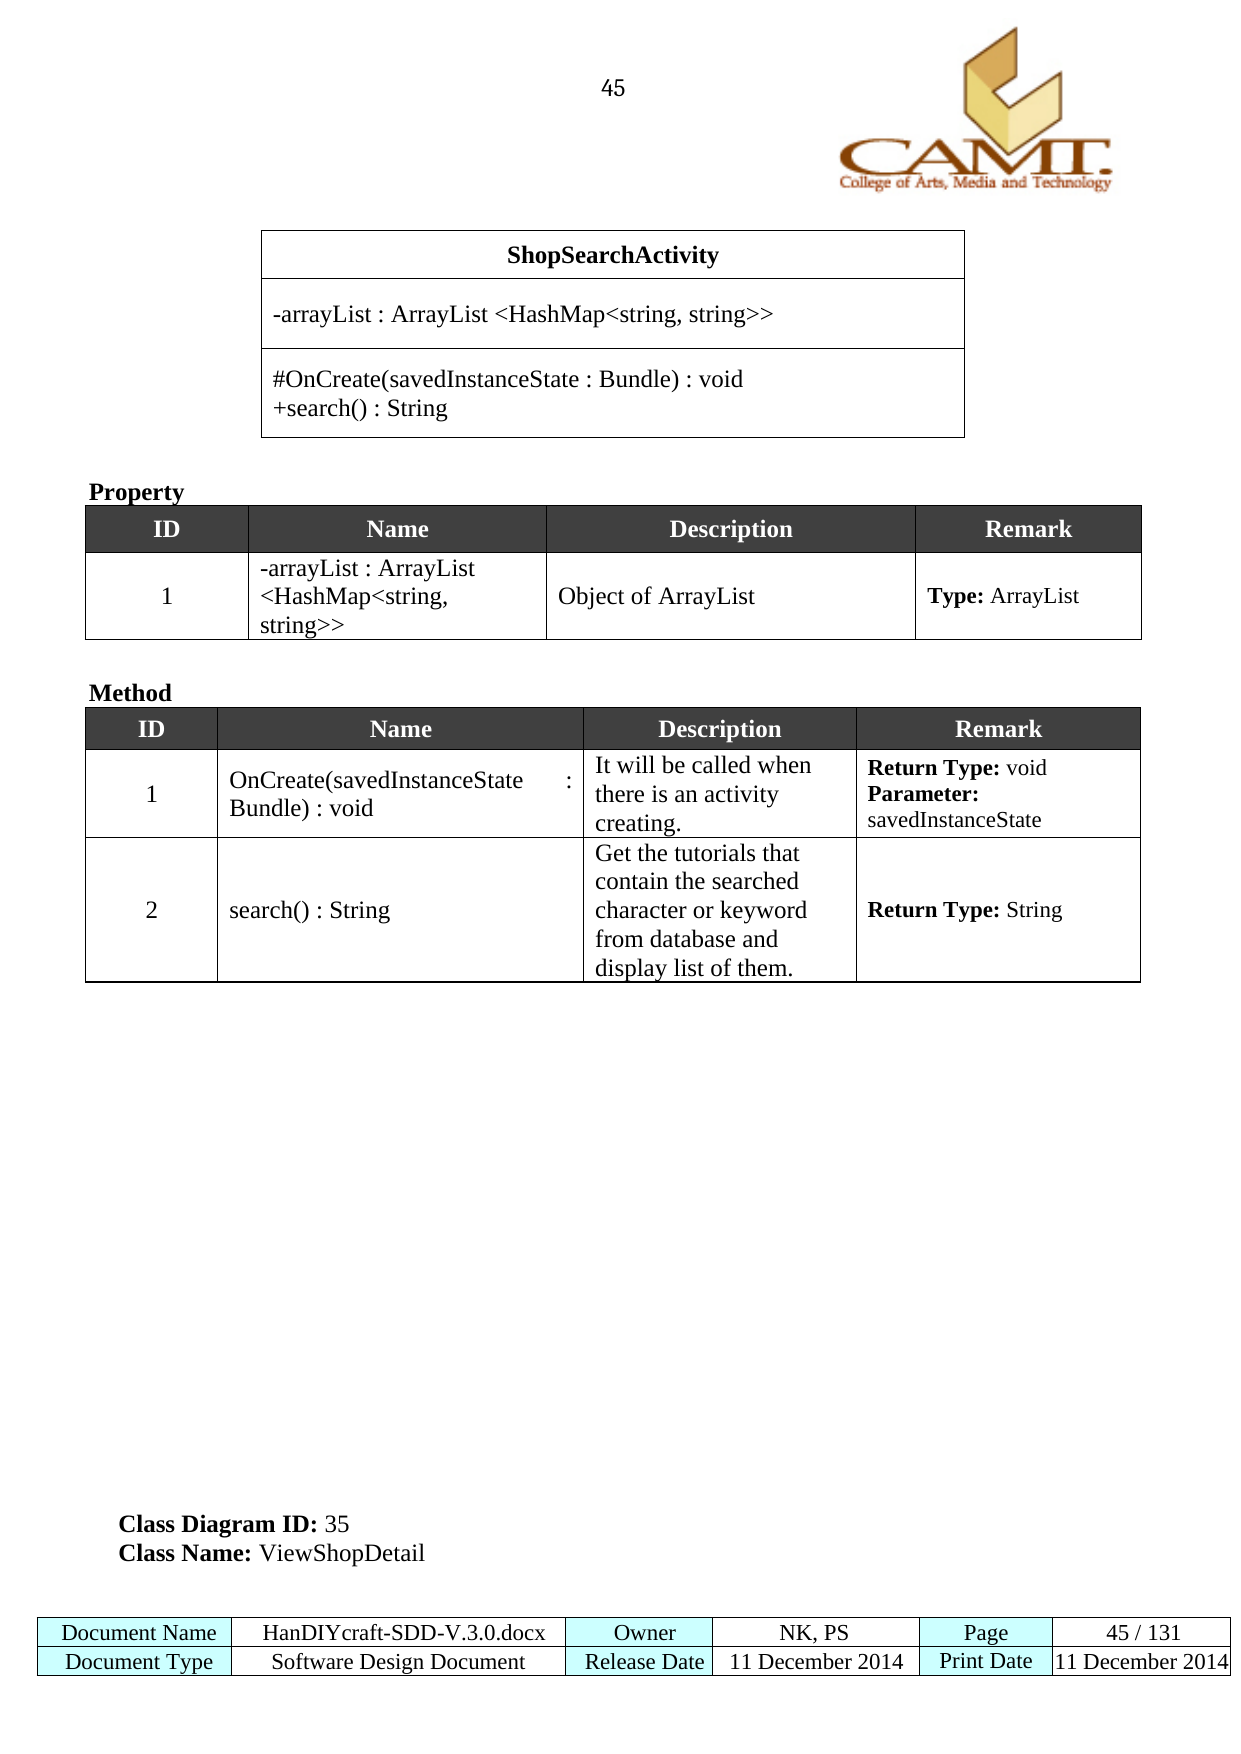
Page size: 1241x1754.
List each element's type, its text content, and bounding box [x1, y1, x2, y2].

table_cell 1 [86, 553, 248, 639]
table_header Name [249, 506, 546, 552]
table_cell Return Type: void Parameter: savedInstanceState [857, 750, 1140, 837]
table_cell Return Type: String [857, 838, 1140, 981]
text Class Diagram ID: 35 [118, 1509, 1108, 1538]
table_header Name [218, 708, 583, 749]
list Property [88, 477, 1108, 505]
table_cell It will be called when there is an activity creating. [584, 750, 856, 837]
table_cell 2 [86, 838, 217, 981]
table_cell -arrayList : ArrayList <HashMap<string, string>> [262, 279, 964, 348]
table_header Description [584, 708, 856, 749]
table_header ID [86, 506, 248, 552]
table_cell Type: ArrayList [916, 553, 1141, 639]
table_header Description [547, 506, 915, 552]
picture [755, 18, 1221, 207]
table_header ID [86, 708, 217, 749]
text Class Name: ViewShopDetail [118, 1538, 1108, 1567]
table_cell Object of ArrayList [547, 553, 915, 639]
table_cell search() : String [218, 838, 583, 981]
table_cell Get the tutorials that contain the searched character or keyword from database and display list of them. [584, 838, 856, 981]
table_cell OnCreate(savedInstanceState : Bundle) : void [218, 750, 583, 837]
list Method [88, 678, 1108, 707]
table_cell -arrayList : ArrayList <HashMap<string, string>> [249, 553, 546, 639]
table_header ShopSearchActivity [262, 231, 964, 278]
table_cell 1 [86, 750, 217, 837]
table_cell #OnCreate(savedInstanceState : Bundle) : void +search() : String [262, 349, 964, 437]
table_header Remark [916, 506, 1141, 552]
table_header Remark [857, 708, 1140, 749]
